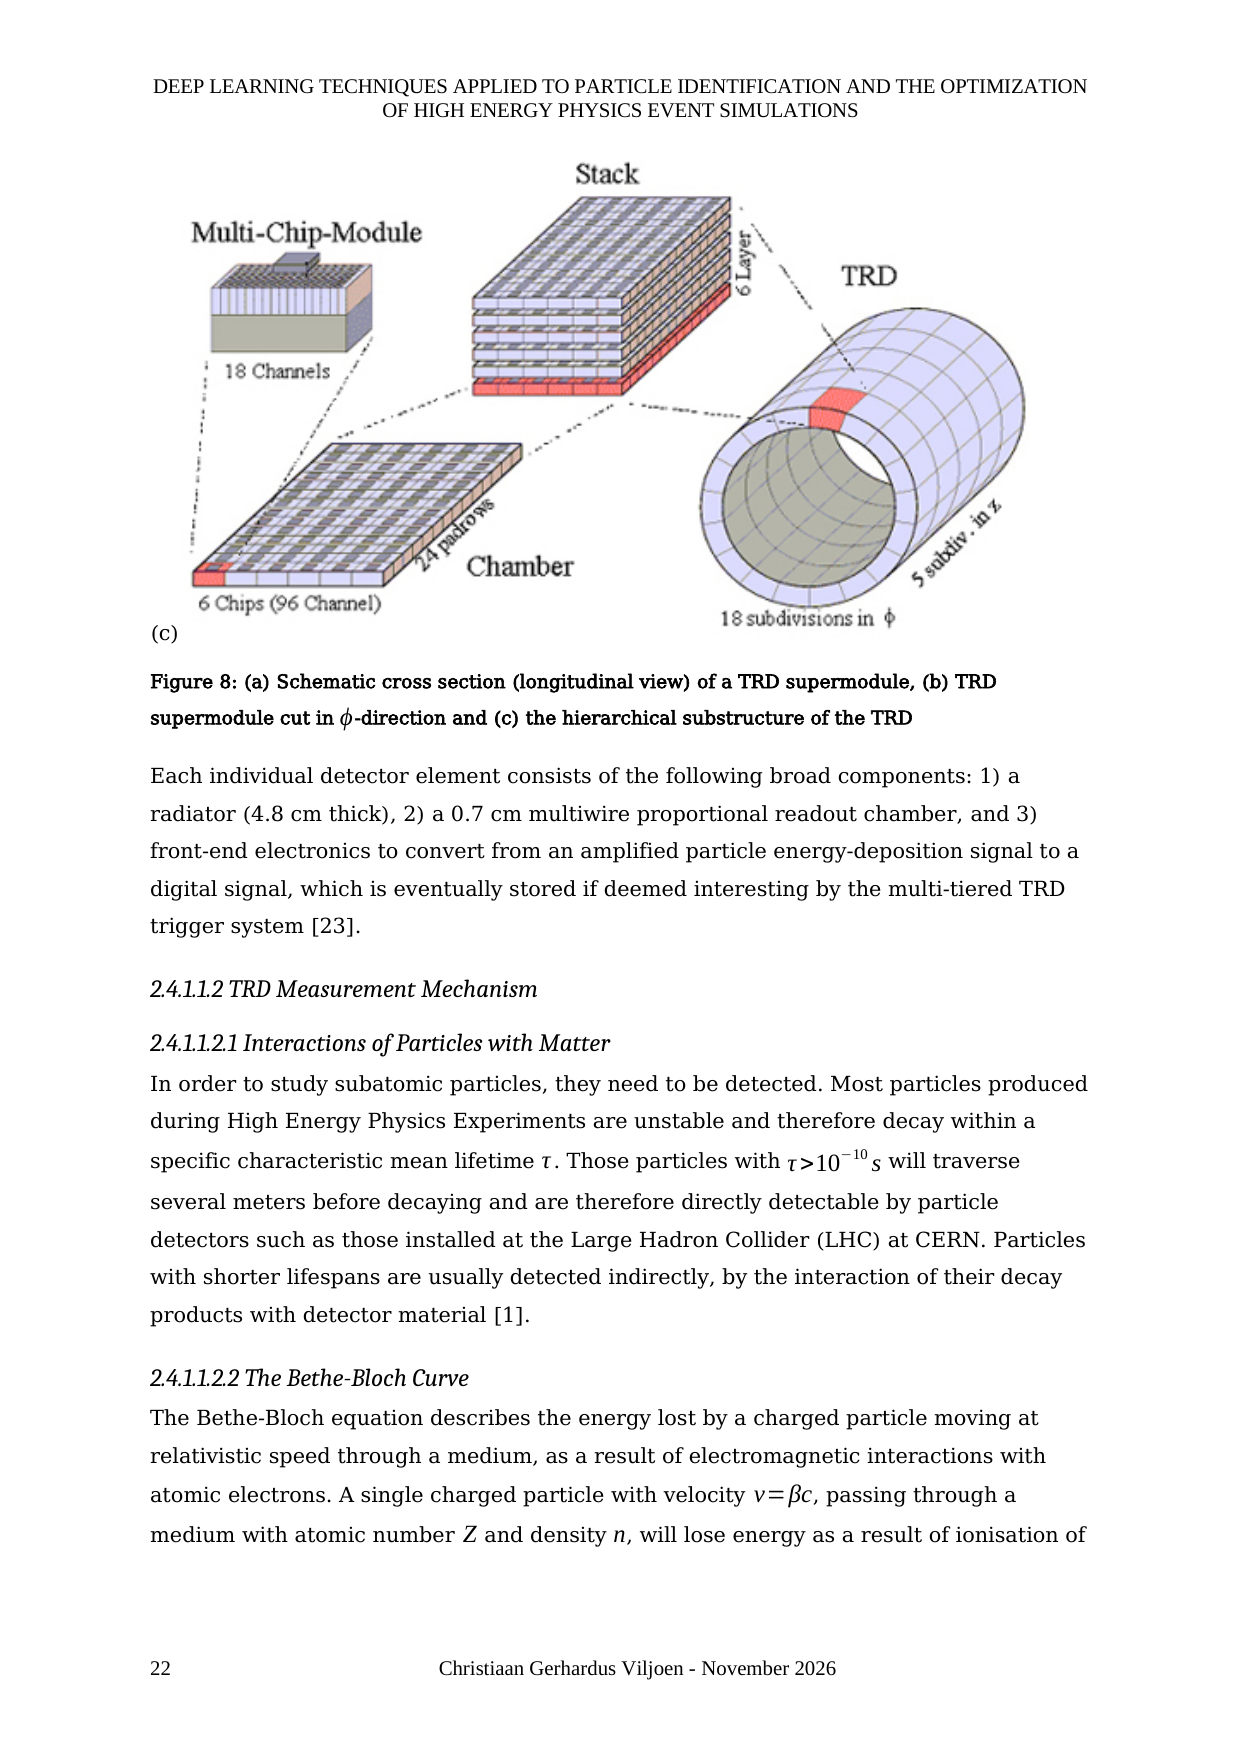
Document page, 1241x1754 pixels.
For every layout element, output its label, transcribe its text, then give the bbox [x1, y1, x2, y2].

subtitle Interactions of Particles with Matter [150, 1029, 1090, 1058]
text Figure : (a) Schematic cross section (longitudinal view) of a TRD supermodule, (b) TRD supermodule cut in -direction and (c) the hierarchical substructure of the TRD [150, 669, 1090, 731]
subtitle The Bethe-Bloch Curve [150, 1364, 1090, 1393]
picture [179, 159, 1035, 640]
subtitle TRD Measurement Mechanism [150, 975, 1090, 1004]
text Each individual detector element consists of the following broad components: 1) a radiator (4.8 cm thick), 2) a 0.7 cm multiwire proportional readout chamber, and 3) front-end electronics to convert from an amplified particle energy-deposition signal to a digital signal, which is eventually stored if deemed interesting by the multi-tiered TRD trigger system . [150, 763, 1090, 938]
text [150, 1405, 1090, 1548]
text In order to study subatomic particles, they need to be detected. Most particles produced during High Energy Physics Experiments are unstable and therefore decay within a specific characteristic mean lifetime . Those particles with will traverse several meters before decaying and are therefore directly detectable by particle detectors such as those installed at the Large Hadron Collider (LHC) at CERN. Particles with shorter lifespans are usually detected indirectly, by the interaction of their decay products with detector material. [150, 1070, 1090, 1326]
